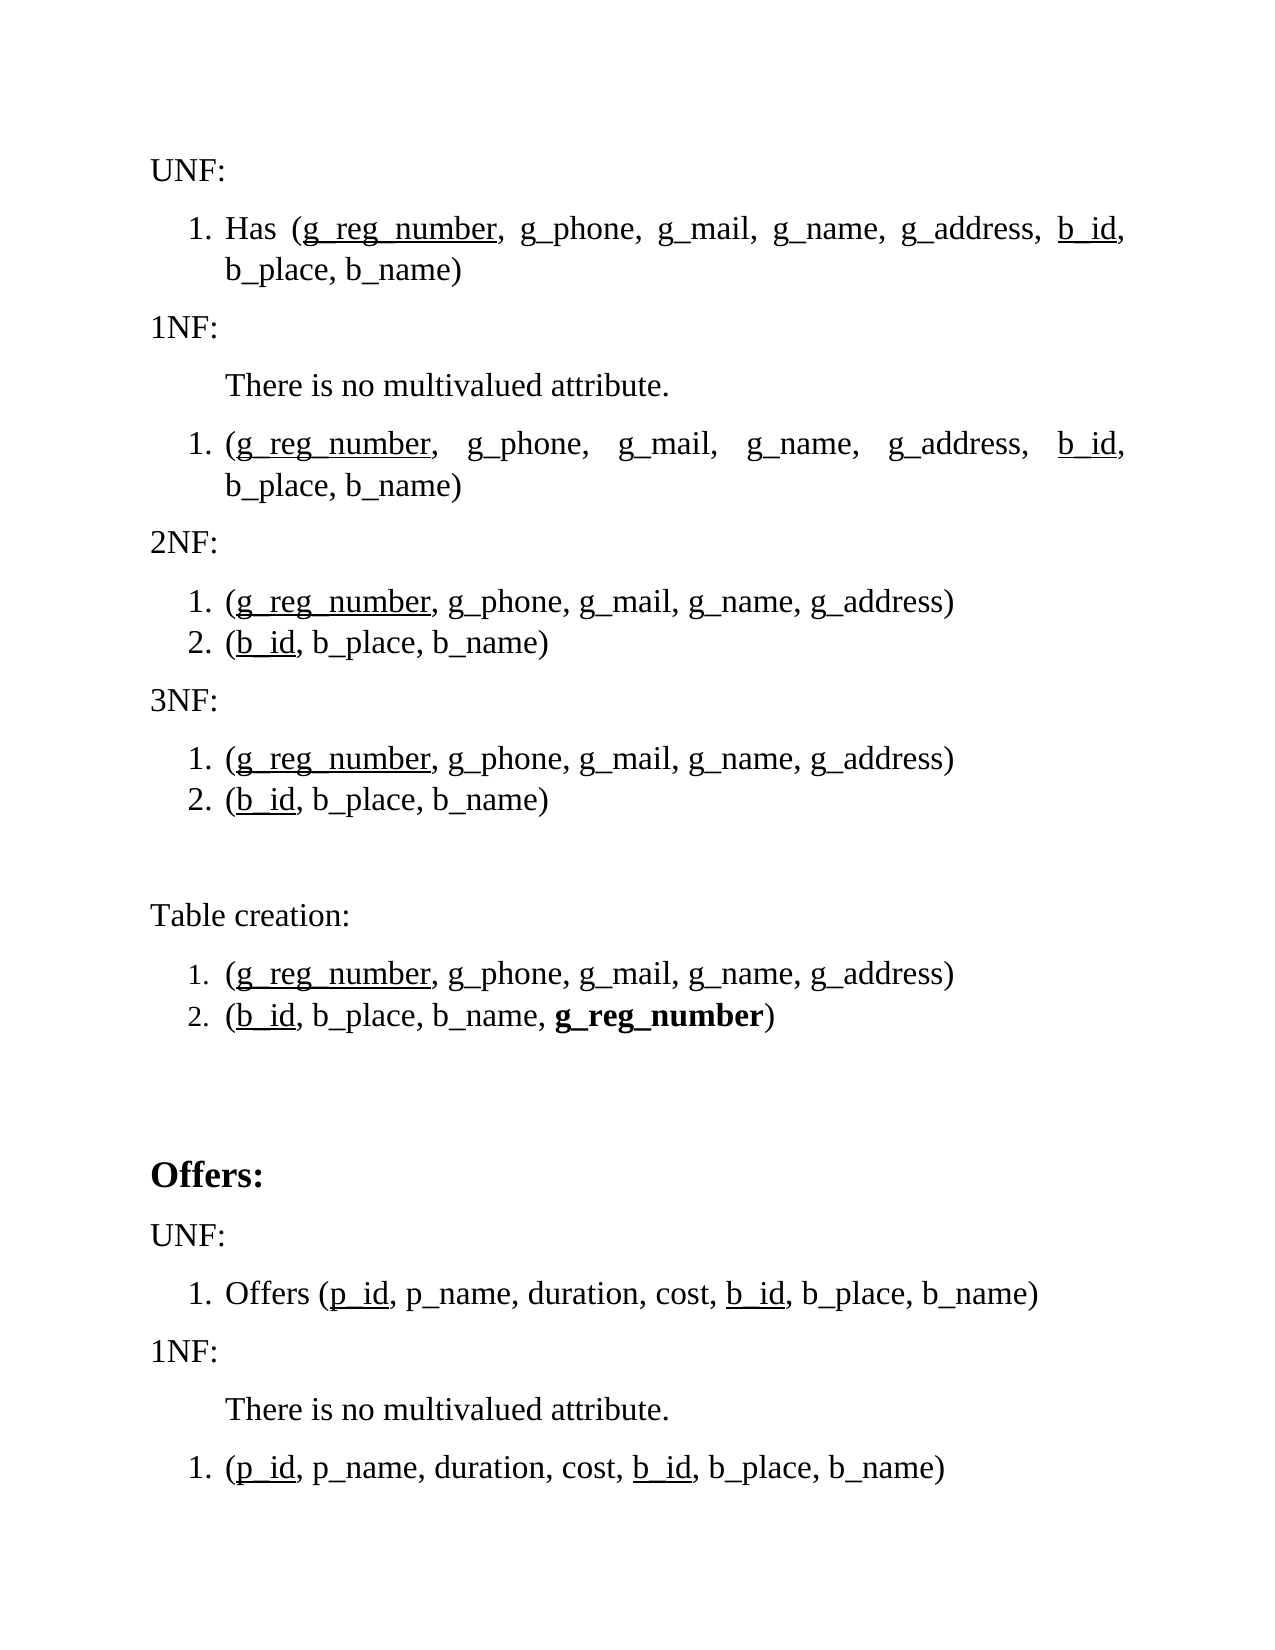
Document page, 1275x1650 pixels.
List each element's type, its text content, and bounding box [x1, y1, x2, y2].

text 1NF: [150, 1332, 1125, 1370]
text UNF: [150, 150, 1125, 188]
list Offers (p_id, p_name, duration, cost, b_id, b_place, b_name) [187, 1274, 1125, 1312]
list (b_id, b_place, b_name, g_reg_number) [187, 995, 1125, 1033]
list (g_reg_number, g_phone, g_mail, g_name, g_address, b_id, b_place, b_name) [187, 423, 1125, 503]
list (p_id, p_name, duration, cost, b_id, b_place, b_name) [187, 1448, 1125, 1486]
text 1NF: [150, 307, 1125, 346]
text There is no multivalued attribute. [150, 1390, 1125, 1428]
text 3NF: [150, 680, 1125, 718]
list (b_id, b_place, b_name) [187, 622, 1125, 661]
list (b_id, b_place, b_name) [187, 779, 1125, 818]
list Has (g_reg_number, g_phone, g_mail, g_name, g_address, b_id, b_place, b_name) [187, 208, 1125, 288]
list (g_reg_number, g_phone, g_mail, g_name, g_address) [187, 738, 1125, 777]
text Offers: [150, 1152, 1125, 1196]
text Table creation: [150, 896, 1125, 934]
list (g_reg_number, g_phone, g_mail, g_name, g_address) [187, 954, 1125, 992]
text 2NF: [150, 523, 1125, 561]
text UNF: [150, 1216, 1125, 1254]
list (g_reg_number, g_phone, g_mail, g_name, g_address) [187, 581, 1125, 619]
text There is no multivalued attribute. [150, 365, 1125, 404]
